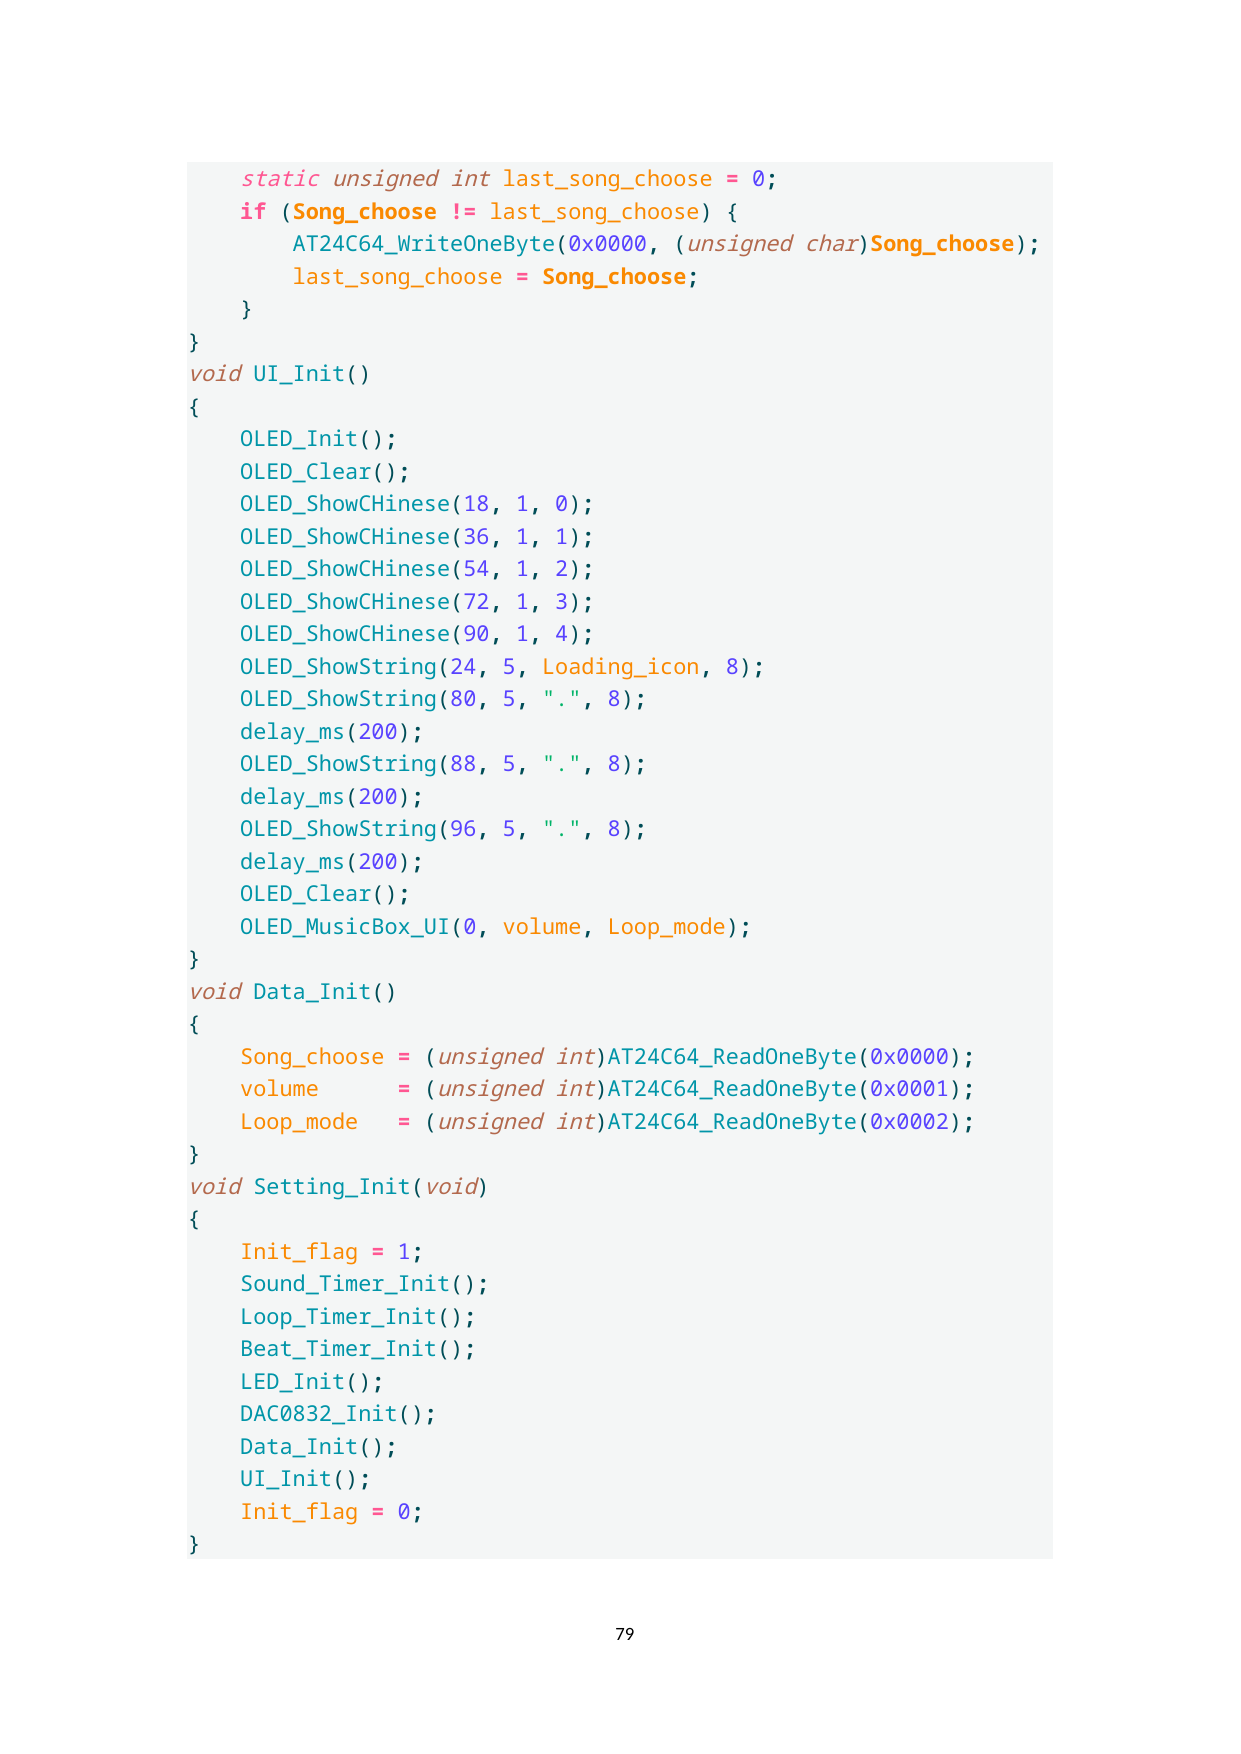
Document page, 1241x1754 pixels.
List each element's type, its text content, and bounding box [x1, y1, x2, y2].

text if (Song_choose != last_song_choose) { [187, 194, 1053, 227]
text OLED_Init(); [187, 422, 1053, 454]
text } [187, 324, 1053, 357]
text OLED_ShowCHinese(90, 1, 4); [187, 617, 1053, 649]
text Song_choose = (unsigned int)AT24C64_ReadOneByte(0x0000); [187, 1039, 1053, 1072]
text void Data_Init() [187, 974, 1053, 1007]
text } [187, 942, 1053, 974]
text AT24C64_WriteOneByte(0x0000, (unsigned char)Song_choose); [187, 227, 1053, 259]
text OLED_ShowString(88, 5, ".", 8); [187, 747, 1053, 779]
text DAC0832_Init(); [187, 1397, 1053, 1429]
text Loop_mode = (unsigned int)AT24C64_ReadOneByte(0x0002); [187, 1104, 1053, 1137]
text OLED_MusicBox_UI(0, volume, Loop_mode); [187, 909, 1053, 942]
text Sound_Timer_Init(); [187, 1267, 1053, 1299]
text static unsigned int last_song_choose = 0; [187, 162, 1053, 194]
text last_song_choose = Song_choose; [187, 259, 1053, 292]
text OLED_ShowCHinese(72, 1, 3); [187, 584, 1053, 617]
text OLED_ShowCHinese(54, 1, 2); [187, 552, 1053, 584]
text } [187, 1527, 1053, 1559]
text Data_Init(); [187, 1429, 1053, 1462]
text } [187, 292, 1053, 324]
text void UI_Init() [187, 357, 1053, 389]
text delay_ms(200); [187, 844, 1053, 877]
text LED_Init(); [187, 1364, 1053, 1397]
text Loop_Timer_Init(); [187, 1299, 1053, 1332]
text { [187, 389, 1053, 422]
text Init_flag = 0; [187, 1494, 1053, 1527]
text OLED_ShowCHinese(18, 1, 0); [187, 487, 1053, 519]
text OLED_ShowString(96, 5, ".", 8); [187, 812, 1053, 844]
text OLED_Clear(); [187, 454, 1053, 487]
text delay_ms(200); [187, 779, 1053, 812]
text Beat_Timer_Init(); [187, 1332, 1053, 1364]
text Init_flag = 1; [187, 1234, 1053, 1267]
text OLED_ShowString(80, 5, ".", 8); [187, 682, 1053, 714]
text volume = (unsigned int)AT24C64_ReadOneByte(0x0001); [187, 1072, 1053, 1104]
text delay_ms(200); [187, 714, 1053, 747]
text OLED_ShowCHinese(36, 1, 1); [187, 519, 1053, 552]
text UI_Init(); [187, 1462, 1053, 1494]
text } [187, 1137, 1053, 1169]
text void Setting_Init(void) [187, 1169, 1053, 1202]
text OLED_ShowString(24, 5, Loading_icon, 8); [187, 649, 1053, 682]
text OLED_Clear(); [187, 877, 1053, 909]
text { [187, 1007, 1053, 1039]
text { [187, 1202, 1053, 1234]
